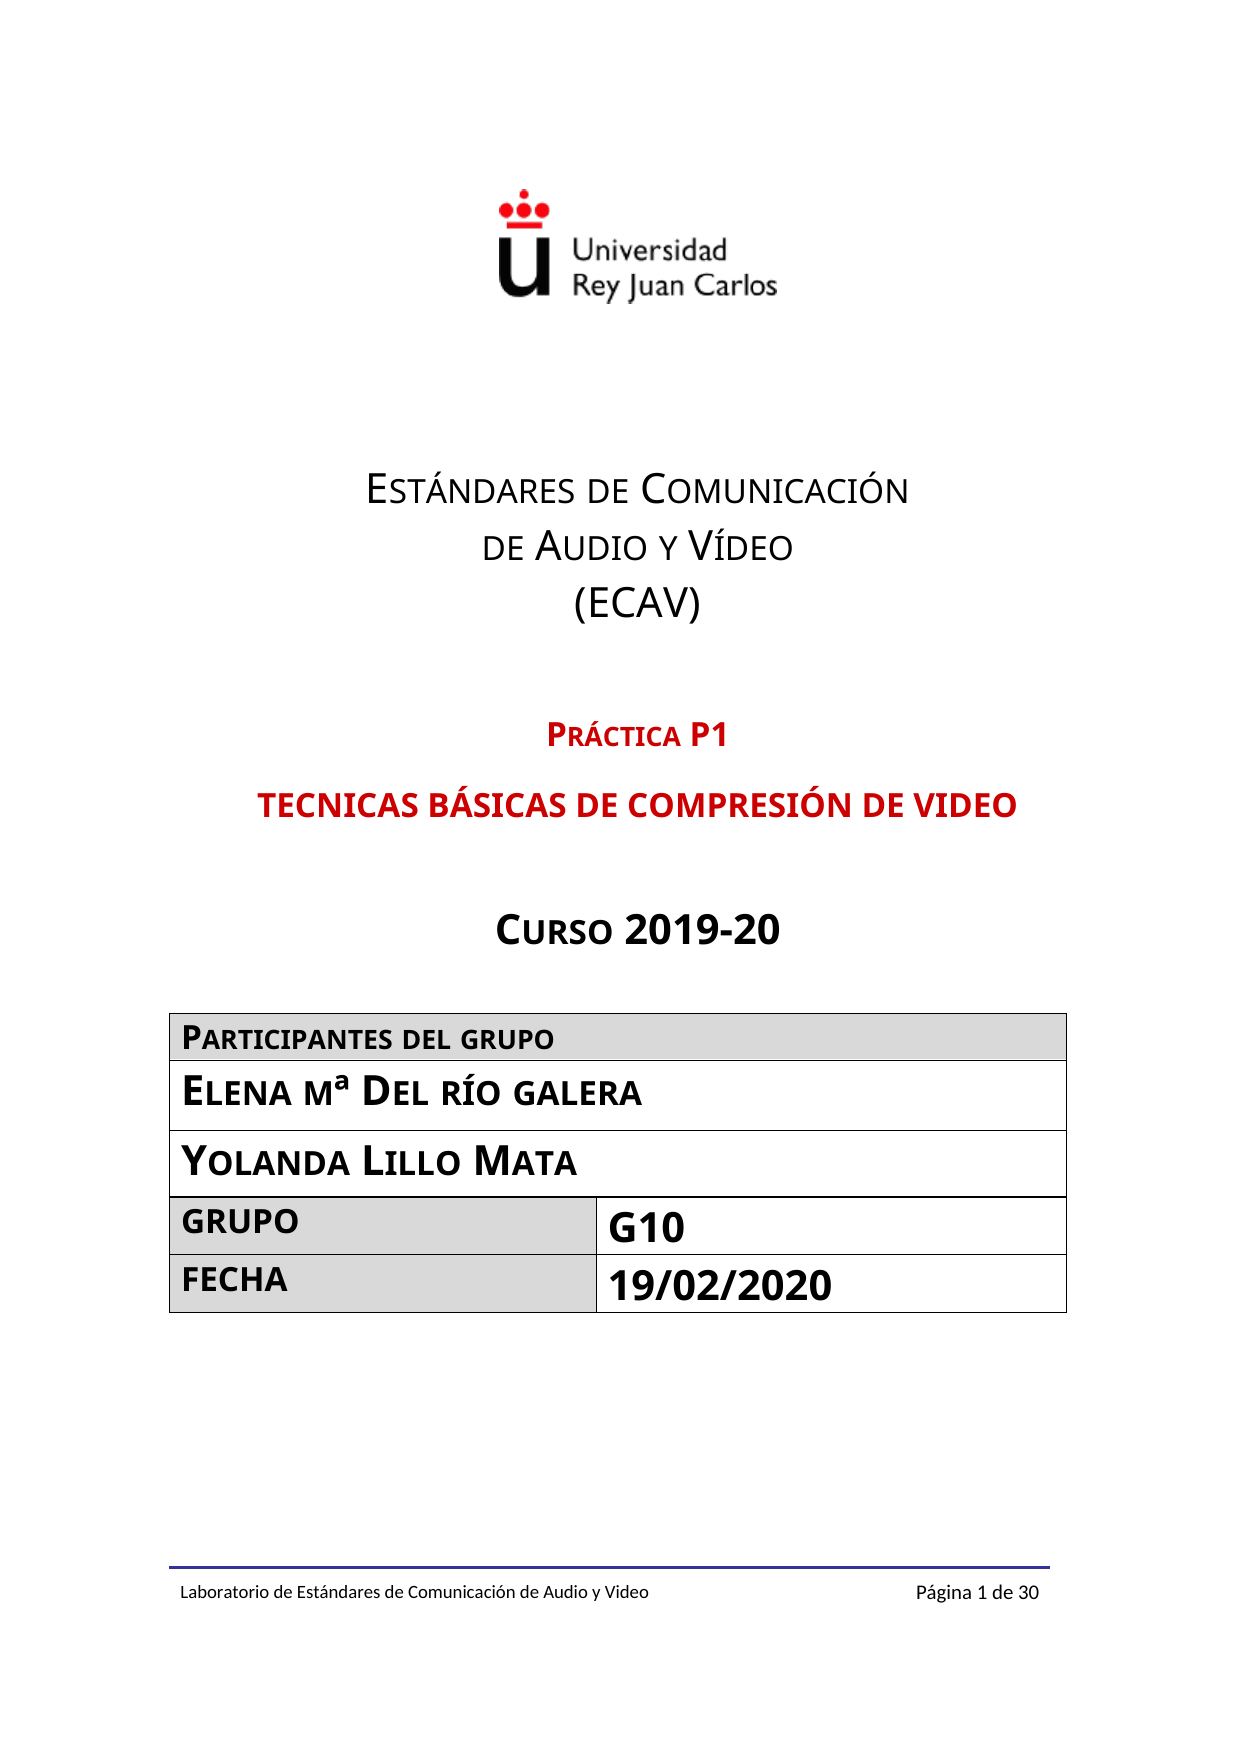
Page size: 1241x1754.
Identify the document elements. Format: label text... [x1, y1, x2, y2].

table_cell Yolanda Lillo Mata [170, 1131, 1066, 1196]
title (ECAV) [169, 572, 1106, 629]
title Práctica P1 [169, 711, 1106, 756]
table_cell GRUPO [170, 1198, 596, 1254]
table_cell G10 [597, 1198, 1066, 1254]
title Curso 2019-20 [169, 899, 1106, 956]
table_header Participantes del grupo [170, 1014, 1066, 1059]
table_cell FECHA [170, 1255, 596, 1312]
table_cell 19/02/2020 [597, 1255, 1066, 1312]
title TECNICAS BÁSICAS DE COMPRESIÓN DE VIDEO [169, 781, 1106, 827]
picture [468, 174, 807, 321]
title Estándares de Comunicación [169, 459, 1106, 516]
title de Audio y Vídeo [169, 516, 1106, 572]
table_cell Elena mª Del río galera [170, 1061, 1066, 1130]
